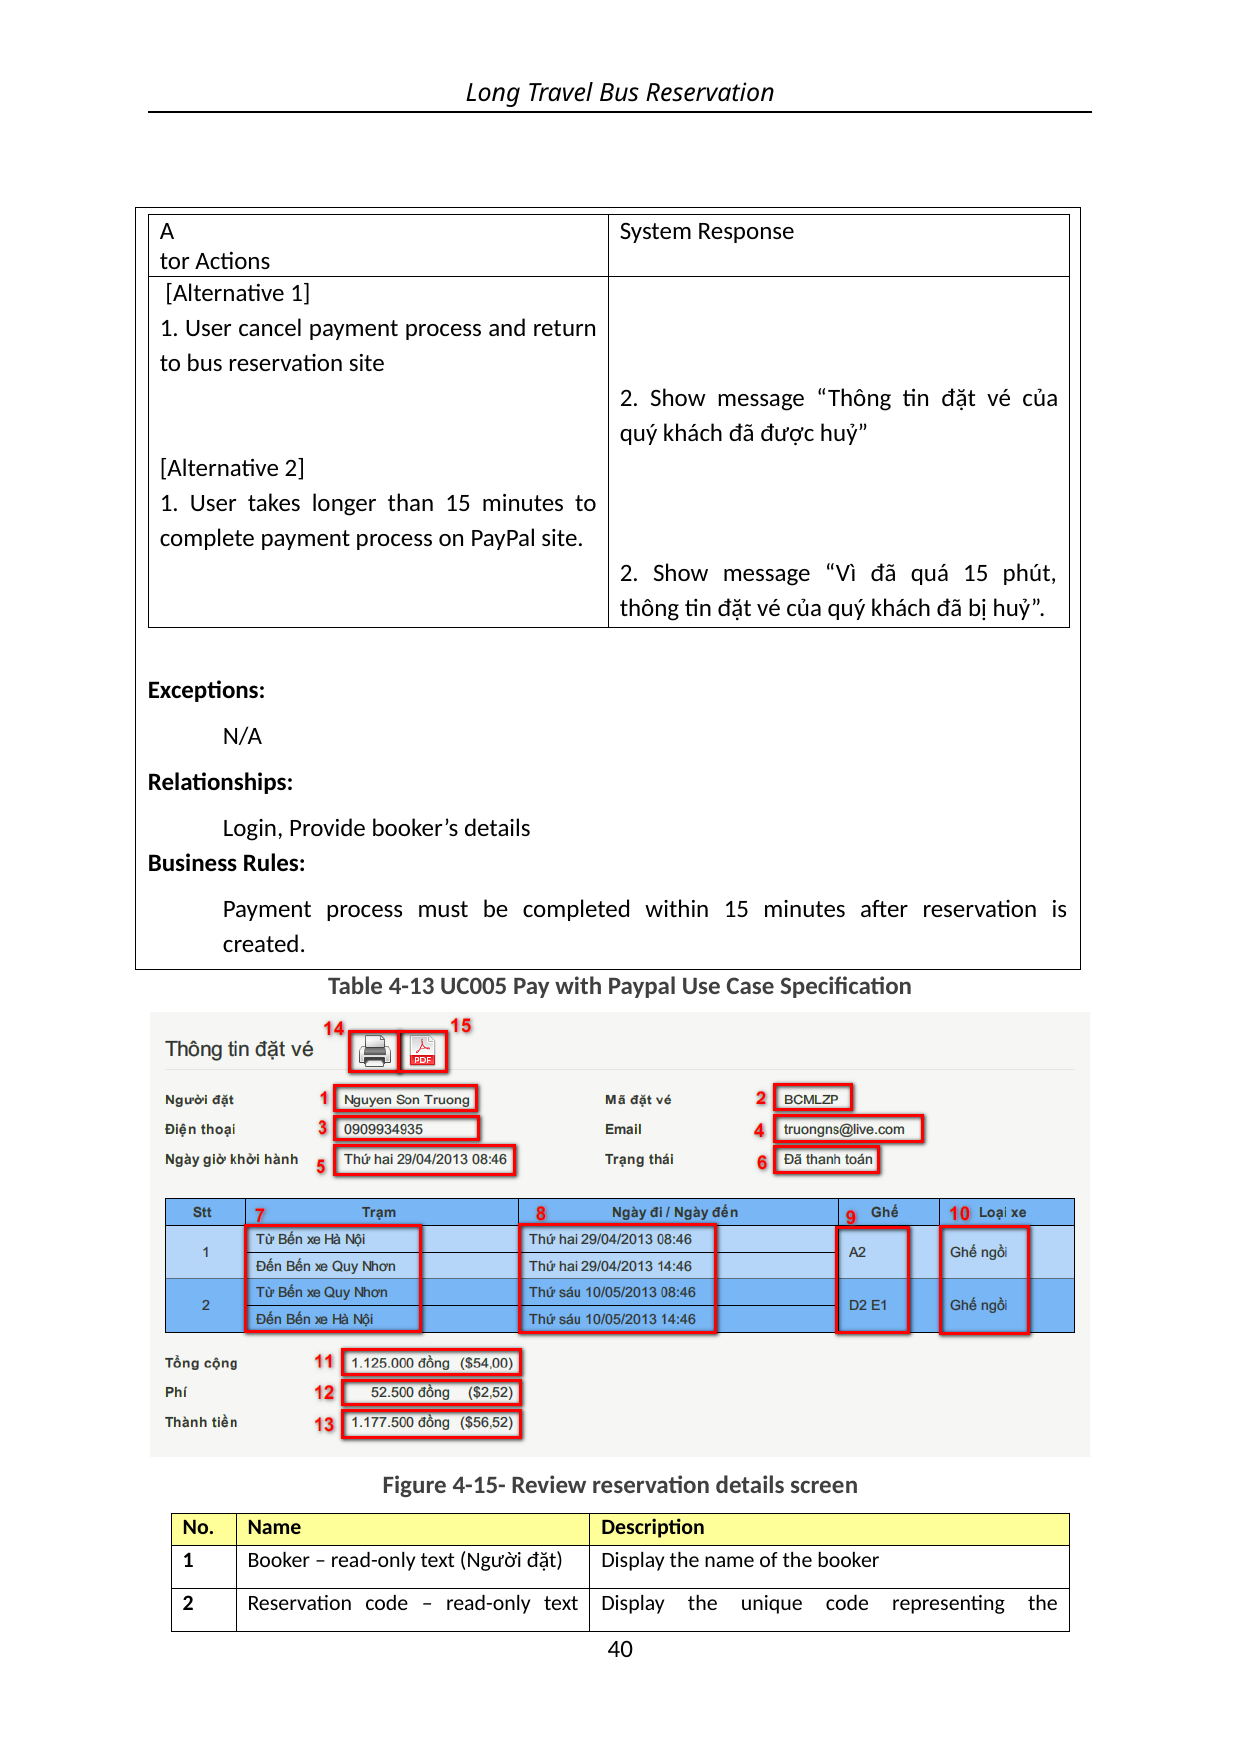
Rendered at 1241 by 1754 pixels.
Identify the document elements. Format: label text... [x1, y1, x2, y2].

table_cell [590, 1589, 1069, 1631]
table_header No. [172, 1514, 236, 1545]
table_cell Display the name of the booker [590, 1546, 1069, 1588]
table_cell 1 [172, 1546, 236, 1588]
table_cell 2 [172, 1589, 236, 1631]
table_cell Booker – read-only text (Người đặt) [237, 1546, 589, 1588]
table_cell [237, 1589, 589, 1631]
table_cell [136, 208, 1080, 969]
table_header Description [590, 1514, 1069, 1545]
table_header Name [237, 1514, 589, 1545]
picture [150, 1012, 1091, 1457]
